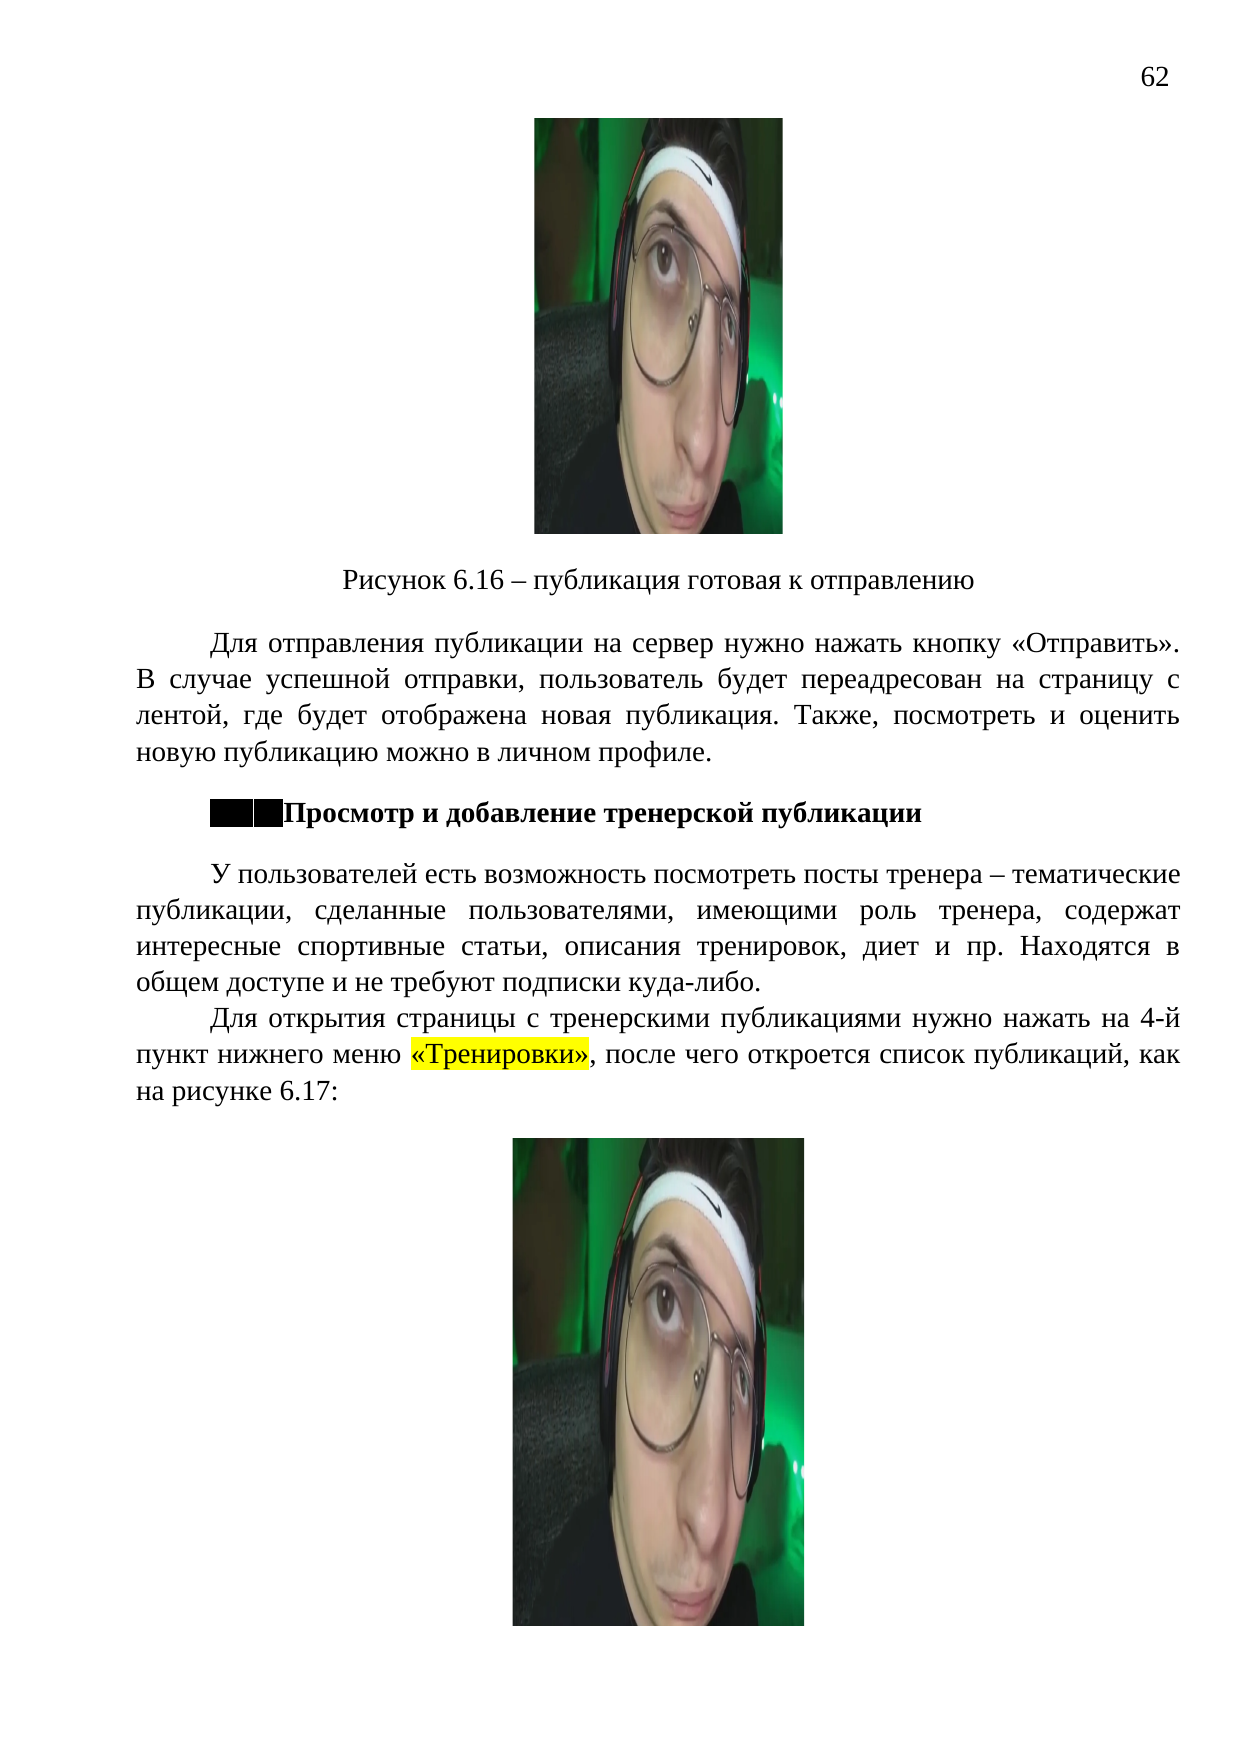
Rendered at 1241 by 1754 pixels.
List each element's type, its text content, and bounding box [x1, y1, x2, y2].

text Для отправления публикации на сервер нужно нажать кнопку «Отправить». В случае успешной отправки, пользователь будет переадресован на страницу с лентой, где будет отображена новая публикация. Также, посмотреть и оценить новую публикацию можно в личном профиле. [136, 625, 1181, 767]
text У пользователей есть возможность посмотреть посты тренера – тематические публикации, сделанные пользователями, имеющими роль тренера, содержат интересные спортивные статьи, описания тренировок, диет и пр. Находятся в общем доступе и не требуют подписки куда-либо. [136, 856, 1181, 998]
picture [512, 1138, 805, 1626]
picture [534, 118, 783, 534]
text Рисунок 6.16 – публикация готовая к отправлению [136, 562, 1181, 596]
text Для открытия страницы с тренерскими публикациями нужно нажать на 4-й пункт нижнего меню «Тренировки», после чего откроется список публикаций, как на рисунке 6.17: [136, 1001, 1181, 1106]
text Просмотр и добавление тренерской публикации [210, 795, 1181, 828]
